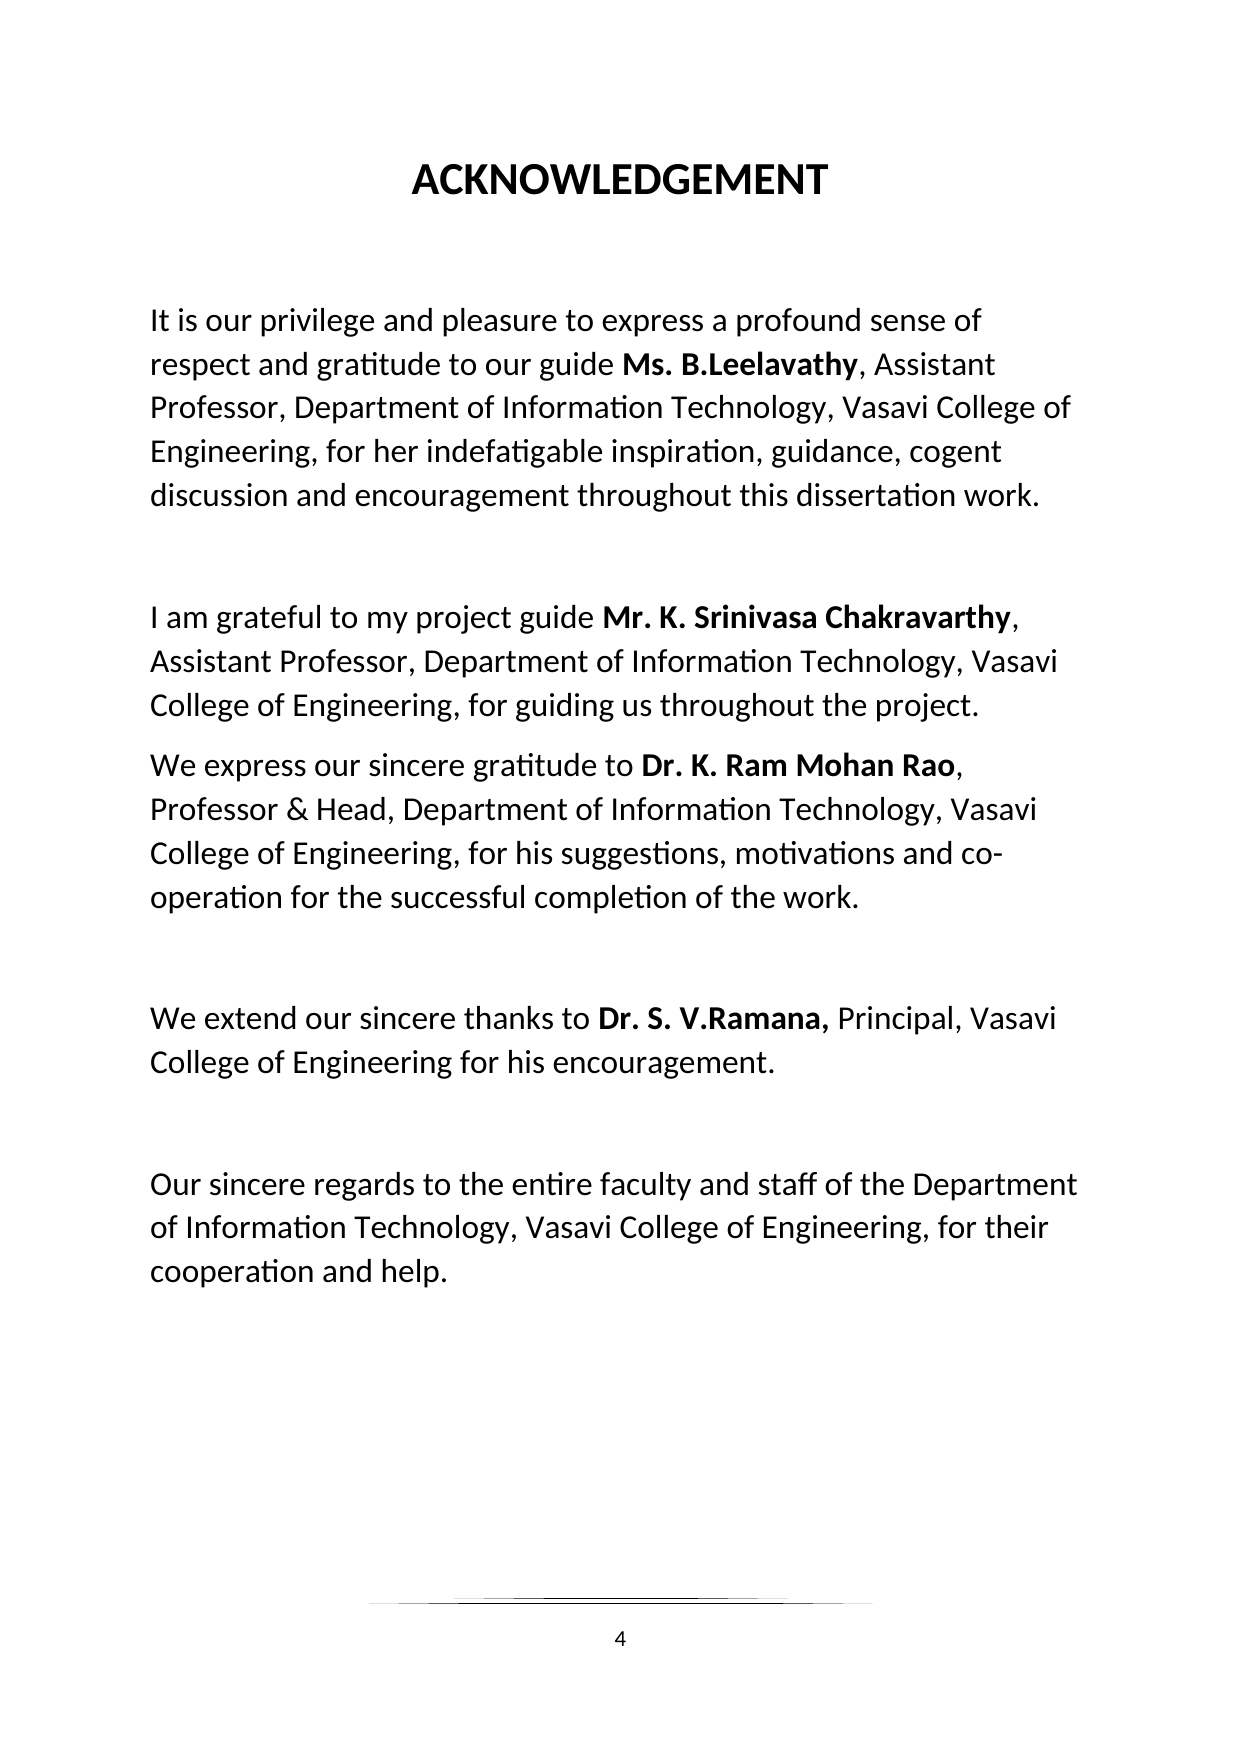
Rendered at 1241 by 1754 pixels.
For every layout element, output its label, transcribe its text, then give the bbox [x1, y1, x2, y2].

text We express our sincere gratitude to Dr. K. Ram Mohan Rao, Professor & Head, Department of Information Technology, Vasavi College of Engineering, for his suggestions, motivations and co-operation for the successful completion of the work. [150, 744, 1090, 917]
text We extend our sincere thanks to Dr. S. V.Ramana, Principal, Vasavi College of Engineering for his encouragement. [150, 997, 1090, 1082]
text ACKNOWLEDGEMENT [150, 150, 1090, 206]
text Our sincere regards to the entire faculty and staff of the Department of Information Technology, Vasavi College of Engineering, for their cooperation and help. [150, 1162, 1090, 1291]
text It is our privilege and pleasure to express a profound sense of respect and gratitude to our guide Ms. B.Leelavathy, Assistant Professor, Department of Information Technology, Vasavi College of Engineering, for her indefatigable inspiration, guidance, cogent discussion and encouragement throughout this dissertation work. [150, 298, 1090, 515]
text I am grateful to my project guide Mr. K. Srinivasa Chakravarthy, Assistant Professor, Department of Information Technology, Vasavi College of Engineering, for guiding us throughout the project. [150, 596, 1090, 724]
